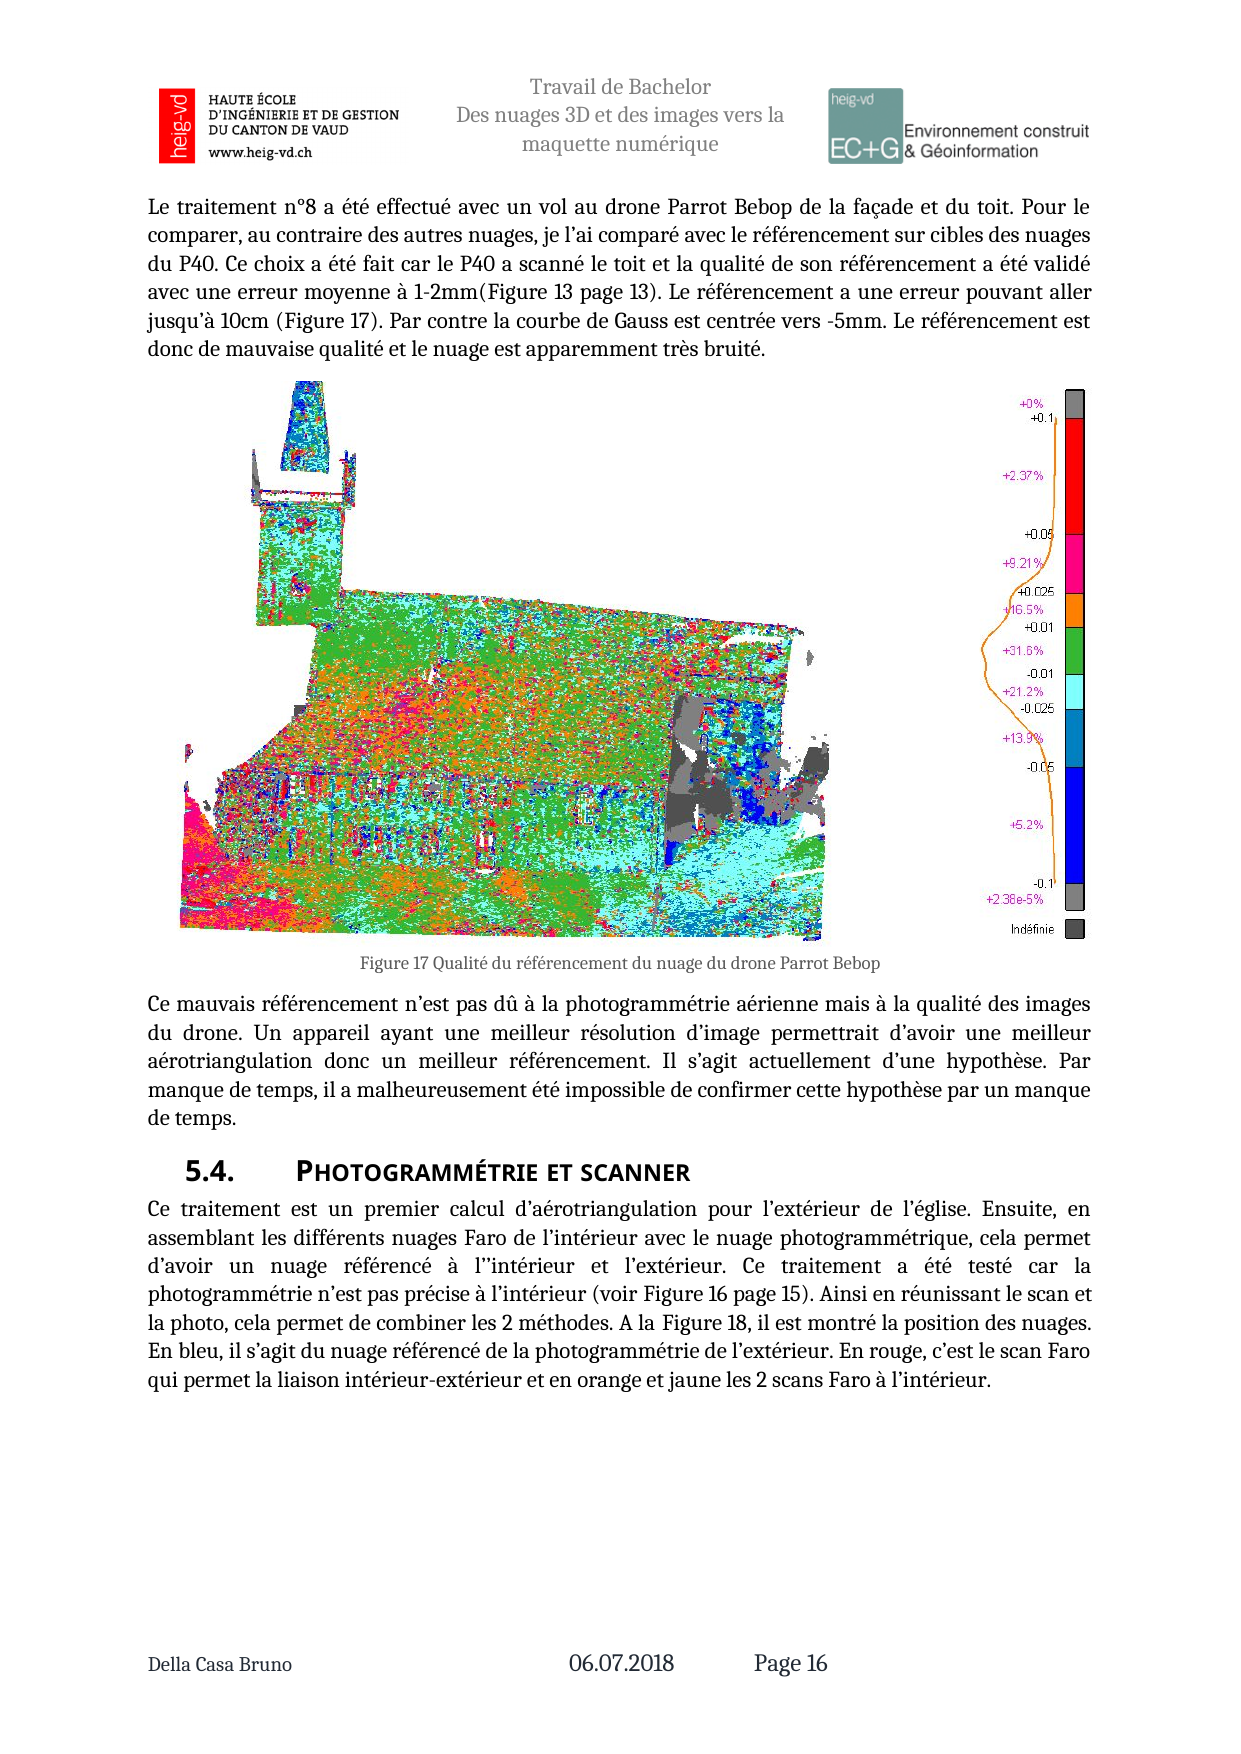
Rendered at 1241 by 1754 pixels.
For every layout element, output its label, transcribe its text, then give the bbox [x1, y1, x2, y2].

picture [827, 87, 1093, 165]
picture [147, 381, 1093, 947]
text Ce mauvais référencement n’est pas dû à la photogrammétrie aérienne mais à la qualité des images du drone. Un appareil ayant une meilleur résolution d’image permettrait d’avoir une meilleur aérotriangulation donc un meilleur référencement. Il s’agit actuellement d’une hypothèse. Par manque de temps, il a malheureusement été impossible de confirmer cette hypothèse par un manque de temps. [148, 991, 1093, 1131]
text Ce traitement est un premier calcul d’aérotriangulation pour l’extérieur de l’église. Ensuite, en assemblant les différents nuages Faro de l’intérieur avec le nuage photogrammétrique, cela permet d’avoir un nuage référencé à l’’intérieur et l’extérieur. Ce traitement a été testé car la photogrammétrie n’est pas précise à l’intérieur (voir Figure 15 page 14). Ainsi en réunissant le scan et la photo, cela permet de combiner les 2 méthodes. A la Figure 17, il est montré la position des nuages. En bleu, il s’agit du nuage référencé de la photogrammétrie de l’extérieur. En rouge, c’est le scan Faro qui permet la liaison intérieur-extérieur et en orange et jaune les 2 scans Faro à l’intérieur. [148, 1196, 1093, 1393]
picture [147, 87, 410, 165]
text Le traitement n°8 a été effectué avec un vol au drone Parrot Bebop de la façade et du toit. Pour le comparer, au contraire des autres nuages, je l’ai comparé avec le référencement sur cibles des nuages du P40. Ce choix a été fait car le P40 a scanné le toit et la qualité de son référencement a été validé avec une erreur moyenne à 1-2mm(Figure 13 page 13). Le référencement a une erreur pouvant aller jusqu’à 10cm (Figure 17). Par contre la courbe de Gauss est centrée vers -5mm. Le référencement est donc de mauvaise qualité et le nuage est apparemment très bruité. [148, 194, 1093, 362]
subtitle Photogrammétrie et scanner [185, 1150, 1093, 1189]
